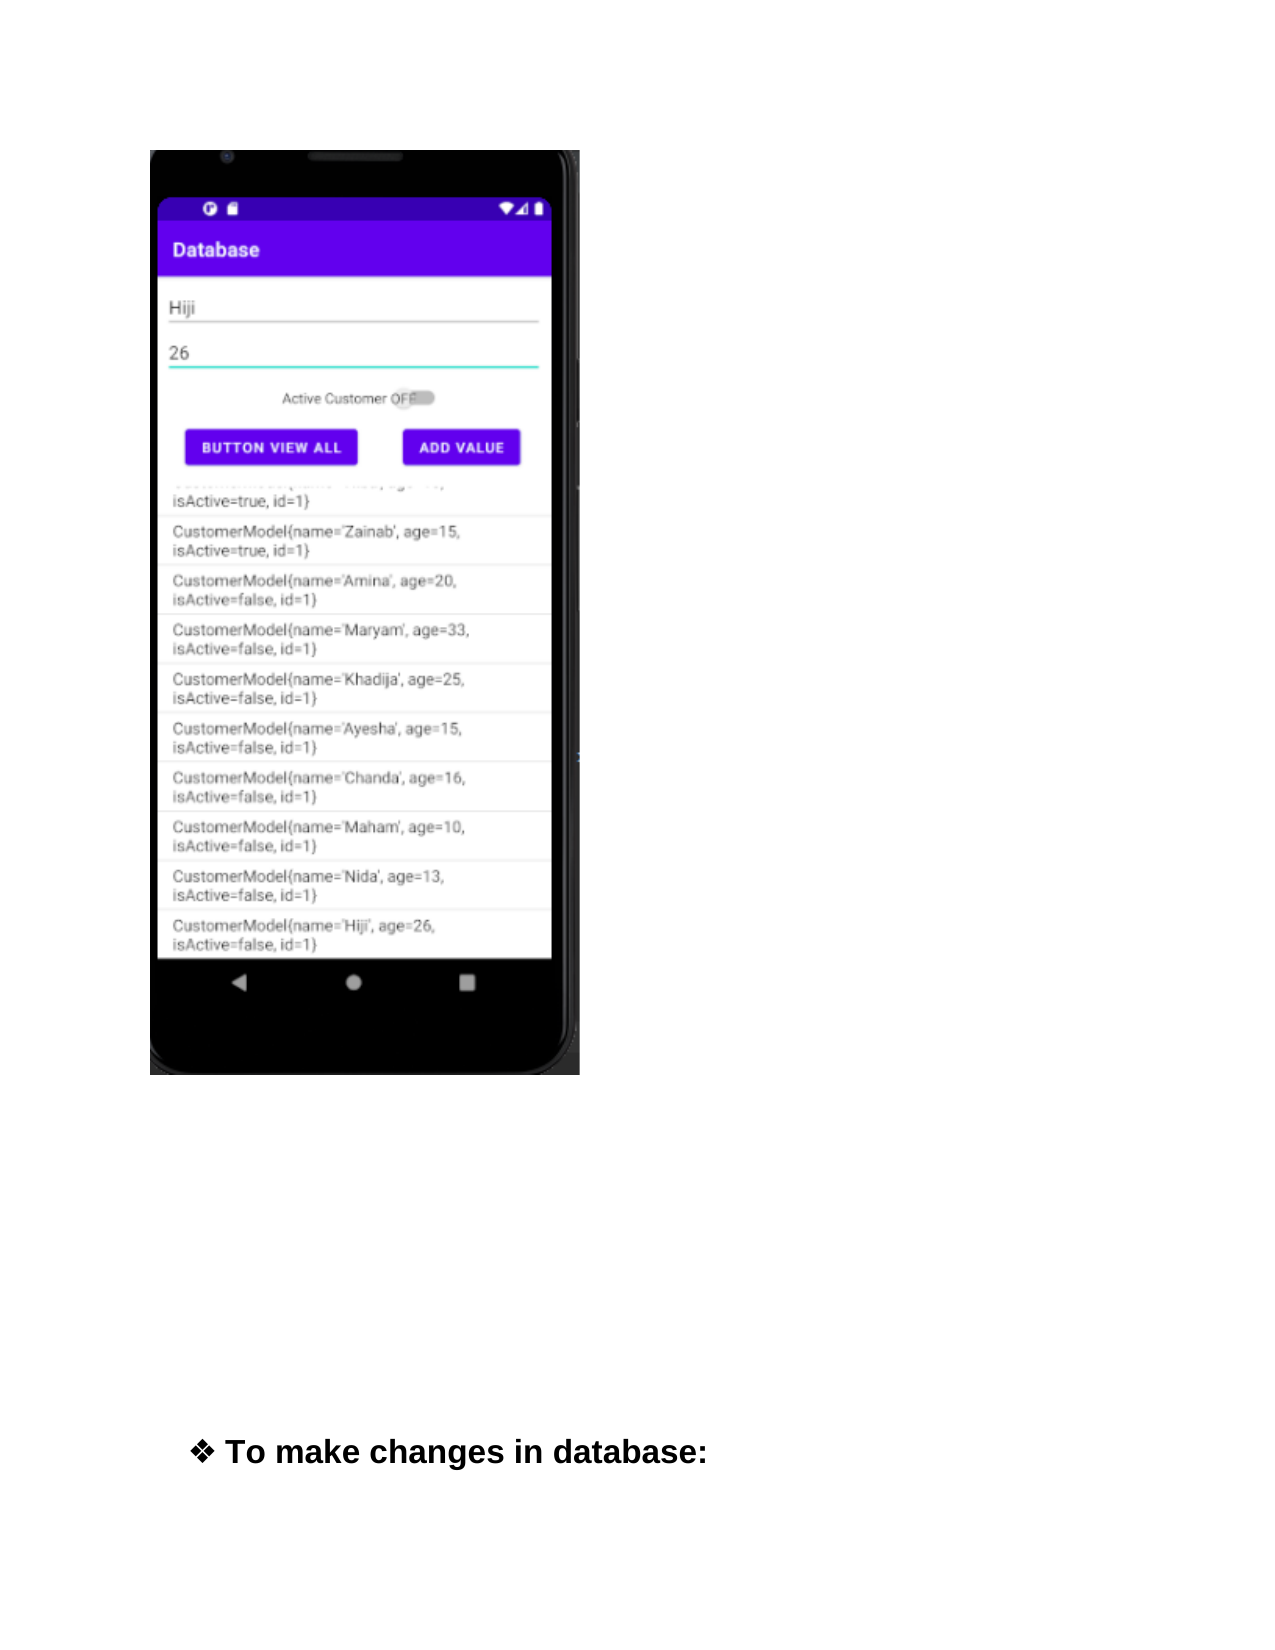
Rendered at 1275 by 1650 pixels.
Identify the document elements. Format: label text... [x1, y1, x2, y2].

picture [150, 150, 580, 1075]
list To make changes in database: [187, 1432, 1125, 1471]
